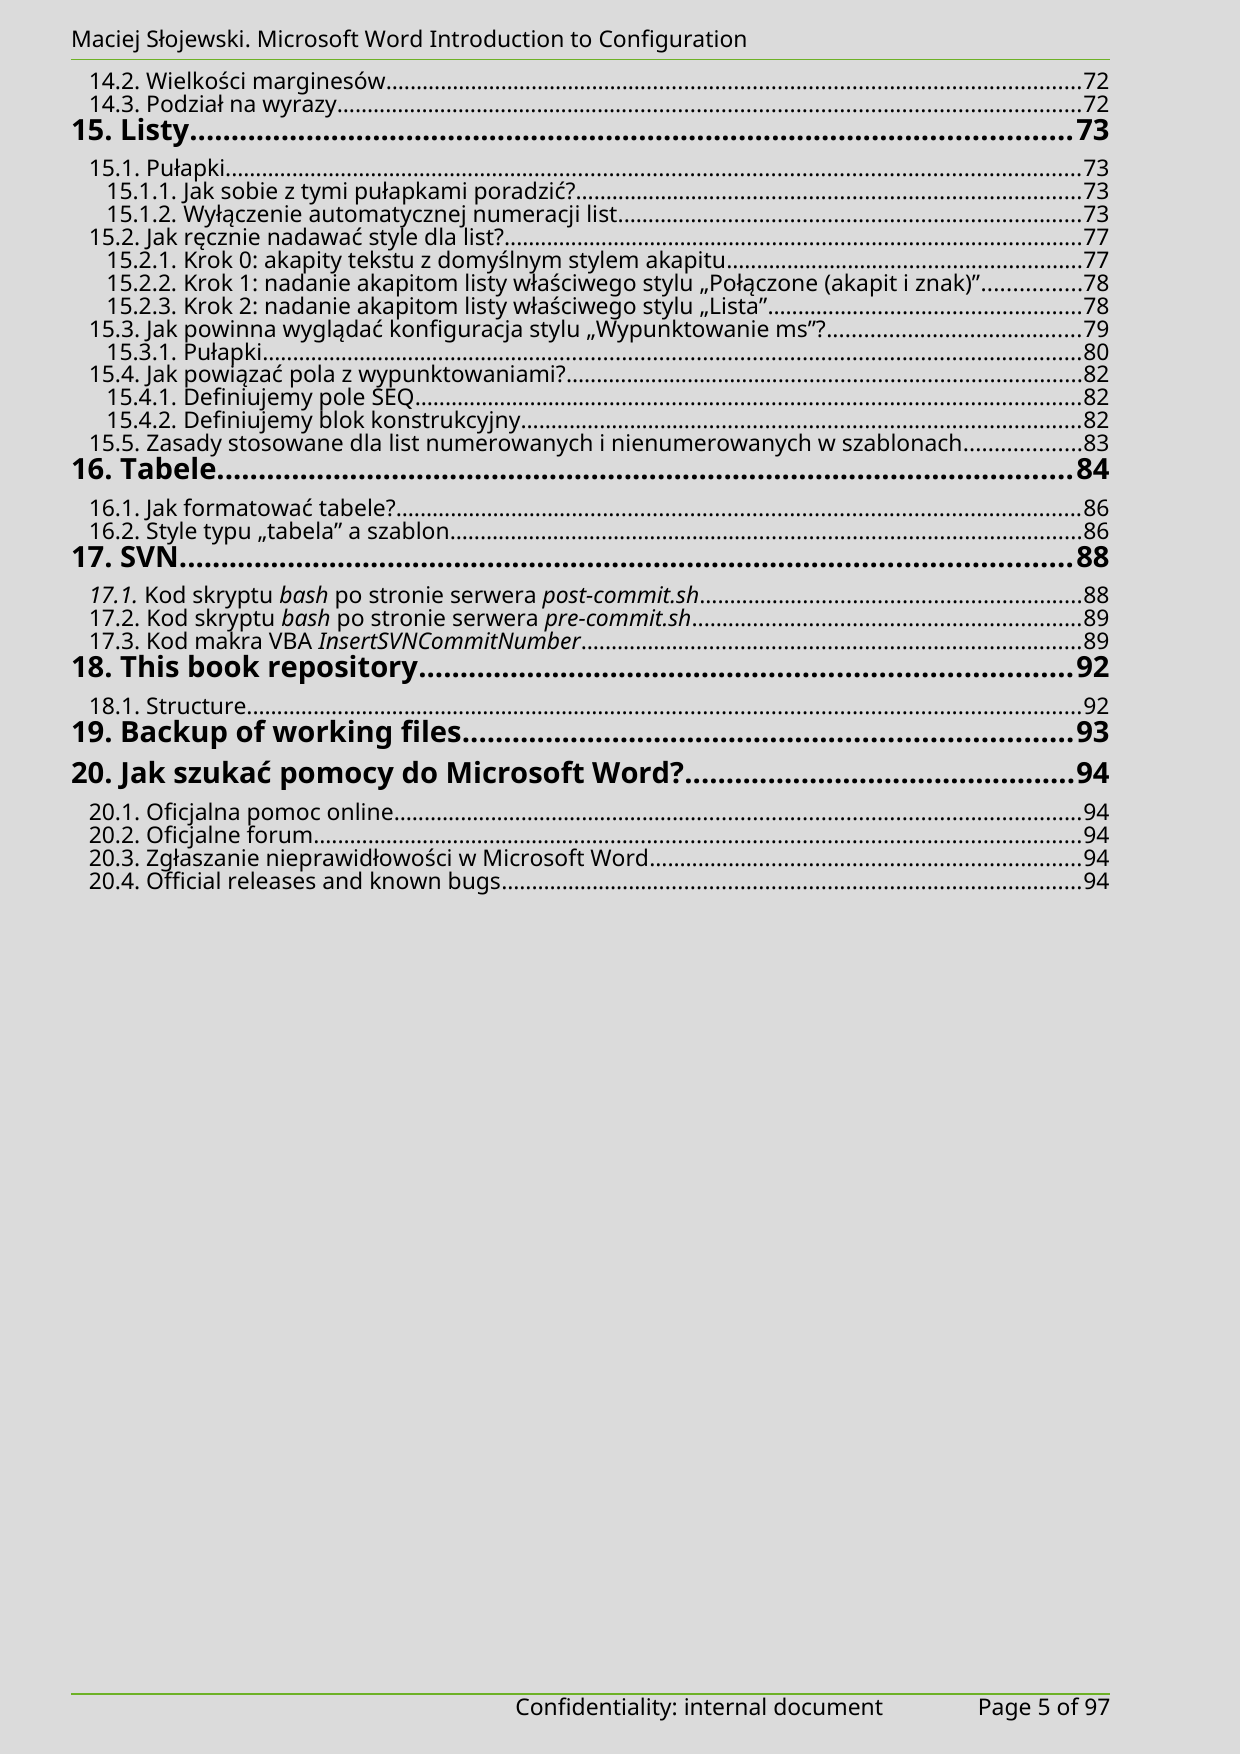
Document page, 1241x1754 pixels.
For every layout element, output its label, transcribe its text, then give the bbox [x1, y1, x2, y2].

text 20.1. Oficjalna pomoc online 94 [88, 802, 1110, 825]
text 14.3. Podział na wyrazy 72 [88, 94, 1110, 117]
text 15.5. Zasady stosowane dla list numerowanych i nienumerowanych w szablonach 83 [88, 433, 1110, 456]
text 16.2. Style typu „tabela” a szablon 86 [88, 521, 1110, 544]
text 15.3. Jak powinna wyglądać konfiguracja stylu „Wypunktowanie ms”? 79 [88, 319, 1110, 342]
text 20. Jak szukać pomocy do Microsoft Word? 94 [71, 760, 1110, 789]
text 15.2.1. Krok 0: akapity tekstu z domyślnym stylem akapitu 77 [106, 250, 1110, 273]
text 17. SVN 88 [71, 544, 1110, 573]
text 20.2. Oficjalne forum 94 [88, 825, 1110, 848]
text 17.3. Kod makra VBA InsertSVNCommitNumber 89 [88, 631, 1110, 654]
text 19. Backup of working files 93 [71, 719, 1110, 748]
text 15.1. Pułapki 73 [88, 158, 1110, 181]
text 15.2. Jak ręcznie nadawać style dla list? 77 [88, 227, 1110, 250]
text 15.4.2. Definiujemy blok konstrukcyjny 82 [106, 410, 1110, 433]
text 20.3. Zgłaszanie nieprawidłowości w Microsoft Word 94 [88, 848, 1110, 871]
text 15.2.2. Krok 1: nadanie akapitom listy właściwego stylu „Połączone (akapit i znak)” 78 [106, 273, 1110, 296]
text 17.1. Kod skryptu bash po stronie serwera post-commit.sh 88 [88, 585, 1110, 608]
text 18. This book repository 92 [71, 654, 1110, 683]
text 16.1. Jak formatować tabele? 86 [88, 498, 1110, 521]
text 15.4. Jak powiązać pola z wypunktowaniami? 82 [88, 364, 1110, 387]
text 16. Tabele 84 [71, 456, 1110, 485]
text 14.2. Wielkości marginesów 72 [88, 71, 1110, 94]
text 15. Listy 73 [71, 117, 1110, 146]
text 18.1. Structure 92 [88, 696, 1110, 719]
text 15.3.1. Pułapki 80 [106, 342, 1110, 364]
text 15.4.1. Definiujemy pole SEQ 82 [106, 387, 1110, 410]
text 15.1.2. Wyłączenie automatycznej numeracji list 73 [106, 204, 1110, 227]
text 17.2. Kod skryptu bash po stronie serwera pre-commit.sh 89 [88, 608, 1110, 631]
text 15.2.3. Krok 2: nadanie akapitom listy właściwego stylu „Lista” 78 [106, 296, 1110, 319]
text 15.1.1. Jak sobie z tymi pułapkami poradzić? 73 [106, 181, 1110, 204]
text 20.4. Official releases and known bugs 94 [88, 871, 1110, 894]
